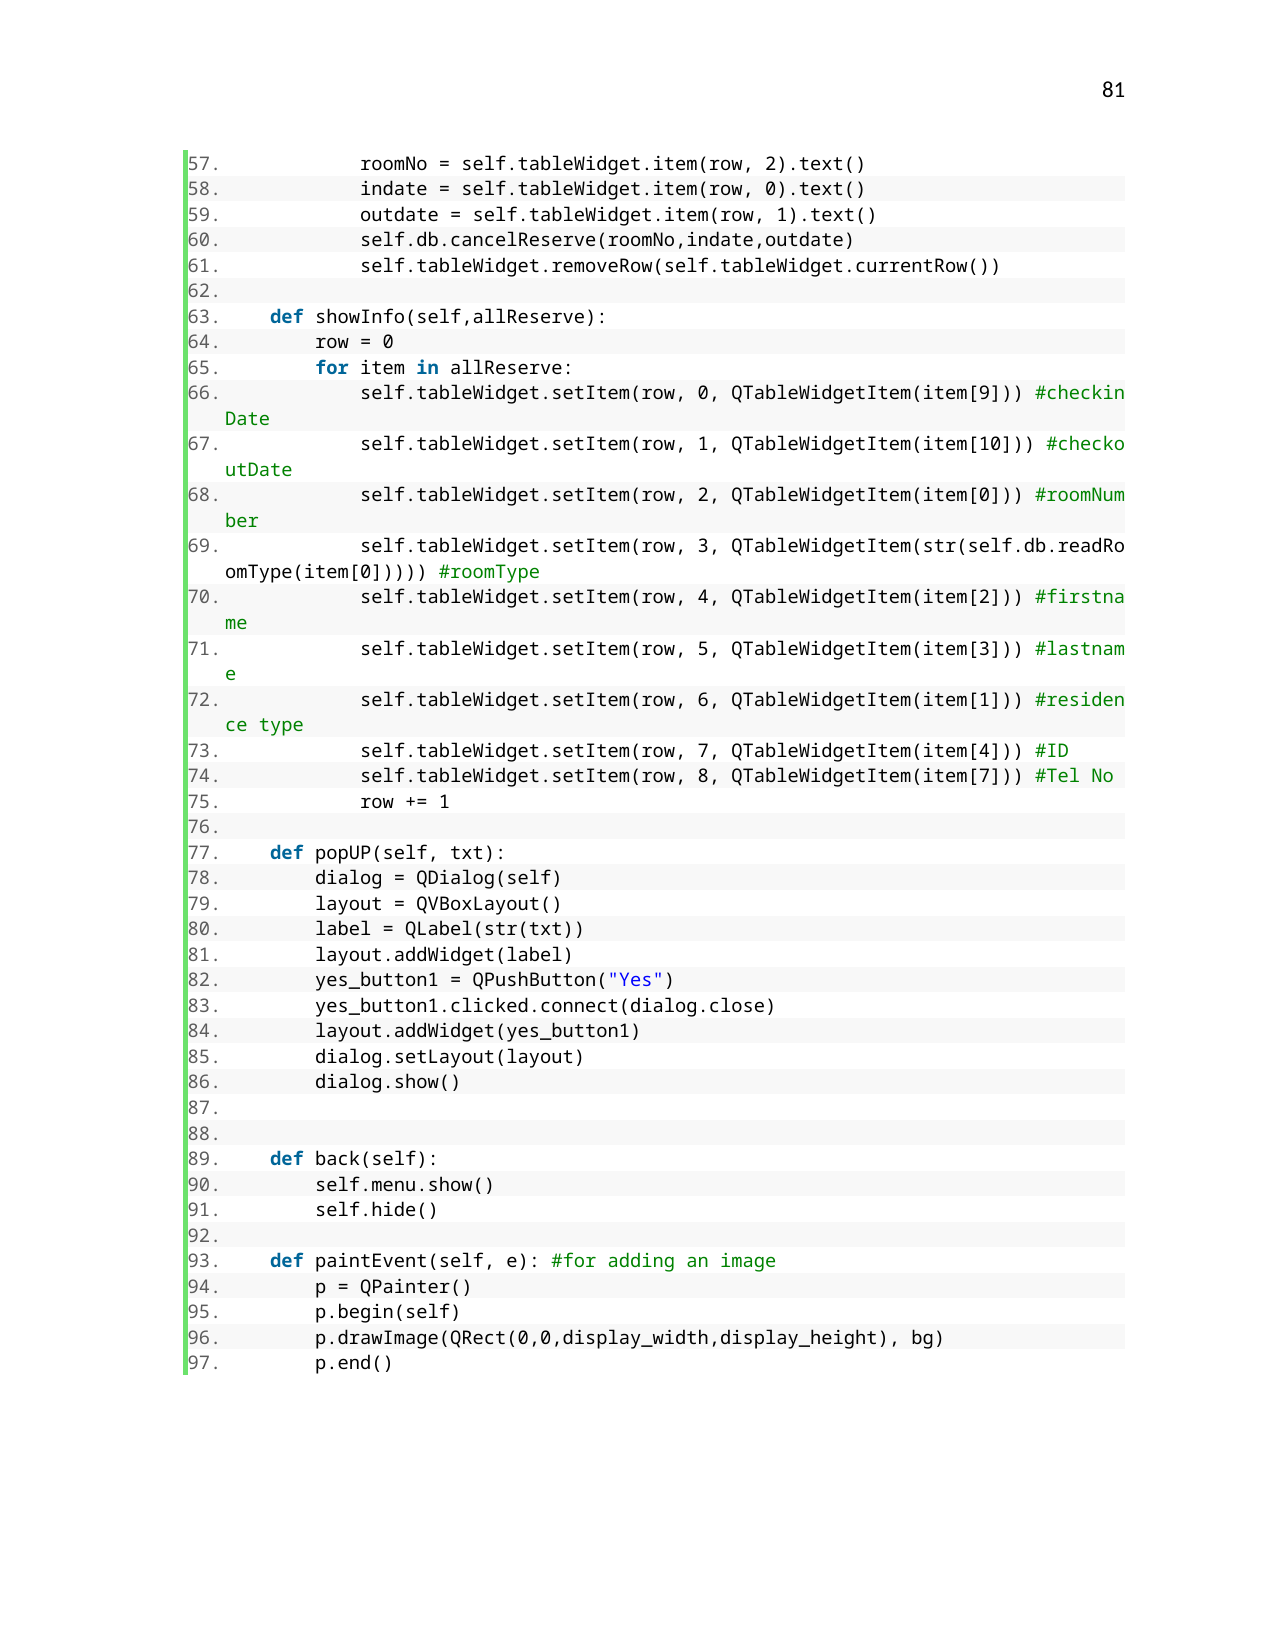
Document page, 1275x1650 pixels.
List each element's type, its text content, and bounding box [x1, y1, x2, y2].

list def paintEvent(self, e): #for adding an image [188, 1247, 1125, 1273]
list self.db.cancelReserve(roomNo,indate,outdate) [188, 227, 1125, 252]
list indate = self.tableWidget.item(row, 0).text() [188, 176, 1125, 201]
list def back(self): [188, 1145, 1125, 1171]
list layout.addWidget(yes_button1) [188, 1018, 1125, 1043]
list self.tableWidget.setItem(row, 5, QTableWidgetItem(item[3])) #lastname [188, 635, 1125, 686]
list roomNo = self.tableWidget.item(row, 2).text() [188, 150, 1125, 176]
list p.end() [188, 1349, 1125, 1375]
list self.tableWidget.setItem(row, 8, QTableWidgetItem(item[7])) #Tel No [188, 762, 1125, 788]
list layout.addWidget(label) [188, 941, 1125, 967]
list self.tableWidget.setItem(row, 4, QTableWidgetItem(item[2])) #firstname [188, 584, 1125, 635]
list outdate = self.tableWidget.item(row, 1).text() [188, 201, 1125, 227]
list dialog = QDialog(self) [188, 864, 1125, 890]
list def popUP(self, txt): [188, 839, 1125, 864]
list yes_button1 = QPushButton("Yes") [188, 967, 1125, 992]
list label = QLabel(str(txt)) [188, 916, 1125, 941]
list self.tableWidget.setItem(row, 6, QTableWidgetItem(item[1])) #residence type [188, 686, 1125, 737]
list row += 1 [188, 788, 1125, 813]
list dialog.setLayout(layout) [188, 1043, 1125, 1069]
list p.drawImage(QRect(0,0,display_width,display_height), bg) [188, 1324, 1125, 1349]
list self.tableWidget.setItem(row, 0, QTableWidgetItem(item[9])) #checkinDate [188, 380, 1125, 431]
list row = 0 [188, 329, 1125, 354]
list self.tableWidget.setItem(row, 3, QTableWidgetItem(str(self.db.readRoomType(item[0])))) #roomType [188, 533, 1125, 584]
list self.hide() [188, 1196, 1125, 1222]
list p.begin(self) [188, 1298, 1125, 1324]
list p = QPainter() [188, 1273, 1125, 1298]
list yes_button1.clicked.connect(dialog.close) [188, 992, 1125, 1018]
list self.tableWidget.setItem(row, 2, QTableWidgetItem(item[0])) #roomNumber [188, 482, 1125, 533]
list layout = QVBoxLayout() [188, 890, 1125, 916]
list self.tableWidget.removeRow(self.tableWidget.currentRow()) [188, 252, 1125, 278]
list self.tableWidget.setItem(row, 1, QTableWidgetItem(item[10])) #checkoutDate [188, 431, 1125, 482]
list self.menu.show() [188, 1171, 1125, 1196]
list def showInfo(self,allReserve): [188, 303, 1125, 329]
list self.tableWidget.setItem(row, 7, QTableWidgetItem(item[4])) #ID [188, 737, 1125, 762]
list for item in allReserve: [188, 354, 1125, 380]
list dialog.show() [188, 1069, 1125, 1094]
